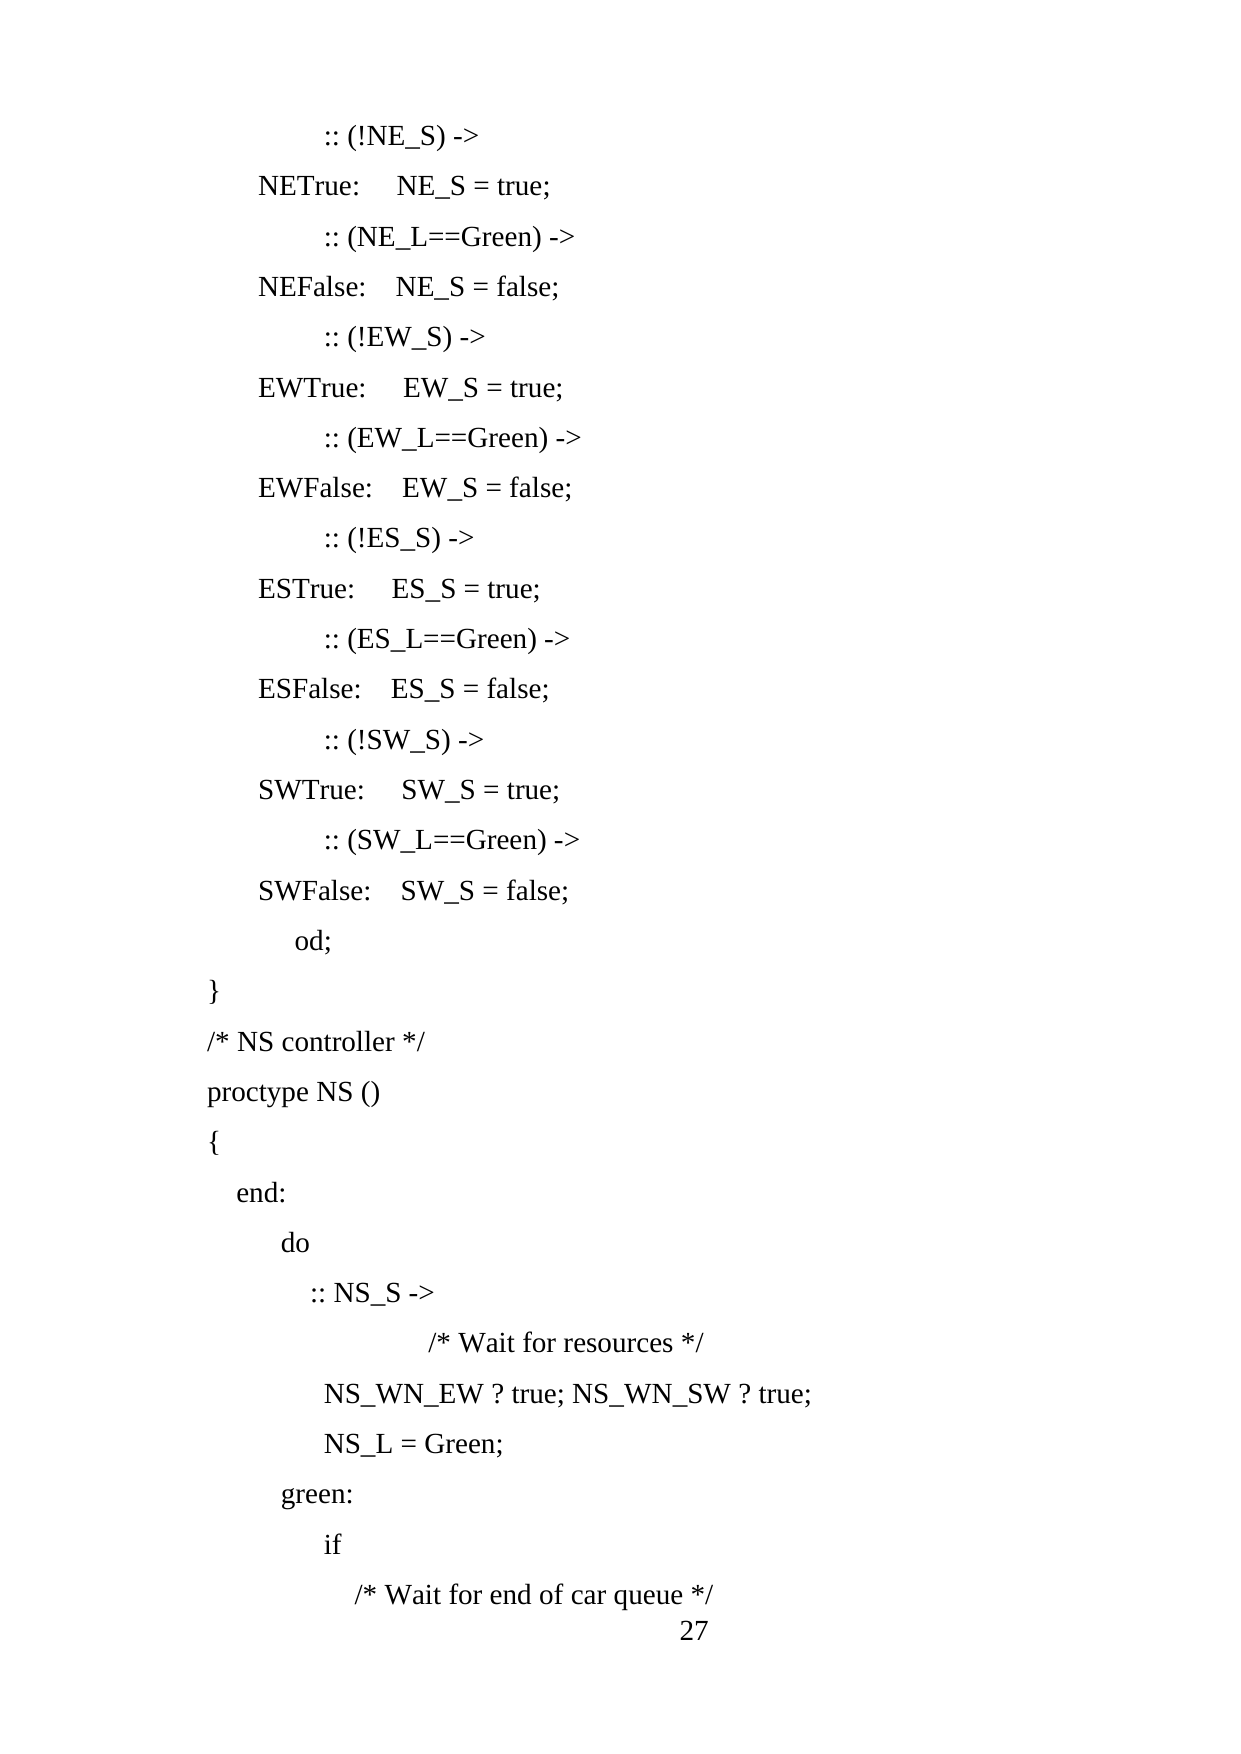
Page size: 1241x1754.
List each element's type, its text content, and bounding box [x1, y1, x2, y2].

text :: (NE_L==Green) -> [207, 219, 1181, 252]
text od; [207, 923, 1181, 957]
text EWTrue: EW_S = true; [207, 370, 1181, 403]
text :: (!NE_S) -> [207, 118, 1181, 152]
text :: (SW_L==Green) -> [207, 822, 1181, 856]
text { [207, 1124, 1181, 1158]
text :: (ES_L==Green) -> [207, 621, 1181, 655]
text :: (EW_L==Green) -> [207, 420, 1181, 453]
text :: NS_S -> [207, 1275, 1181, 1309]
text /* NS controller */ [207, 1024, 1181, 1057]
text proctype NS () [207, 1074, 1181, 1108]
text NS_L = Green; [207, 1426, 1181, 1460]
text } [207, 973, 1181, 1007]
text green: [207, 1477, 1181, 1510]
text EWFalse: EW_S = false; [207, 470, 1181, 504]
text /* Wait for end of car queue */ [207, 1577, 1181, 1611]
text if [207, 1527, 1181, 1560]
text :: (!EW_S) -> [207, 319, 1181, 353]
text NS_WN_EW ? true; NS_WN_SW ? true; [207, 1376, 1181, 1409]
text ESFalse: ES_S = false; [207, 672, 1181, 705]
text end: [207, 1175, 1181, 1208]
text do [207, 1225, 1181, 1258]
text :: (!ES_S) -> [207, 521, 1181, 554]
text :: (!SW_S) -> [207, 722, 1181, 755]
text NEFalse: NE_S = false; [207, 269, 1181, 303]
text /* Wait for resources */ [207, 1326, 1181, 1359]
text NETrue: NE_S = true; [207, 168, 1181, 202]
text ESTrue: ES_S = true; [207, 571, 1181, 604]
text SWTrue: SW_S = true; [207, 772, 1181, 806]
text SWFalse: SW_S = false; [207, 873, 1181, 906]
